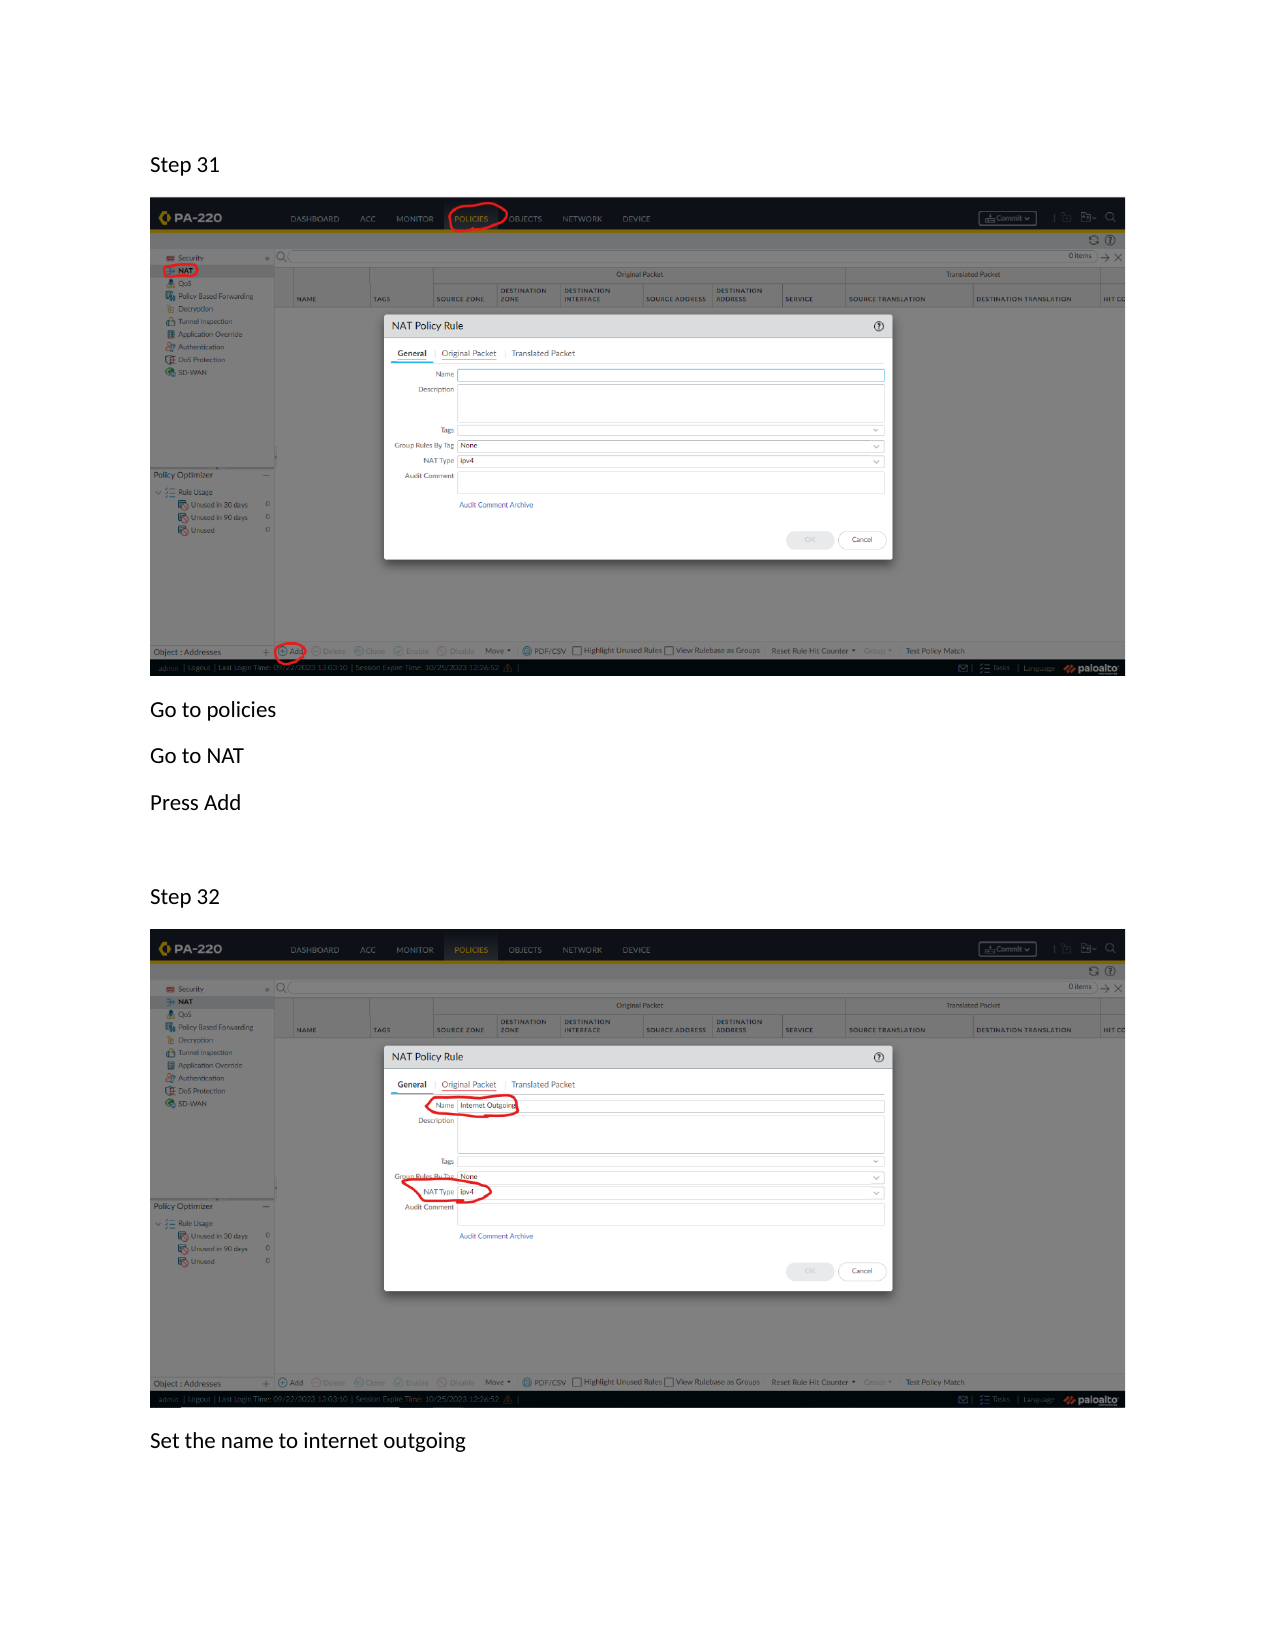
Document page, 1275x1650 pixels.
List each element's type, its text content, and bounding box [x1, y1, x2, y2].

text Step 31 [150, 150, 1125, 178]
picture [150, 929, 1125, 1408]
text Press Add [150, 788, 1125, 816]
text Step 32 [150, 882, 1125, 910]
text Go to policies [150, 695, 1125, 723]
picture [150, 196, 1125, 676]
text Go to NAT [150, 742, 1125, 769]
text Set the name to internet outgoing [150, 1426, 1125, 1454]
